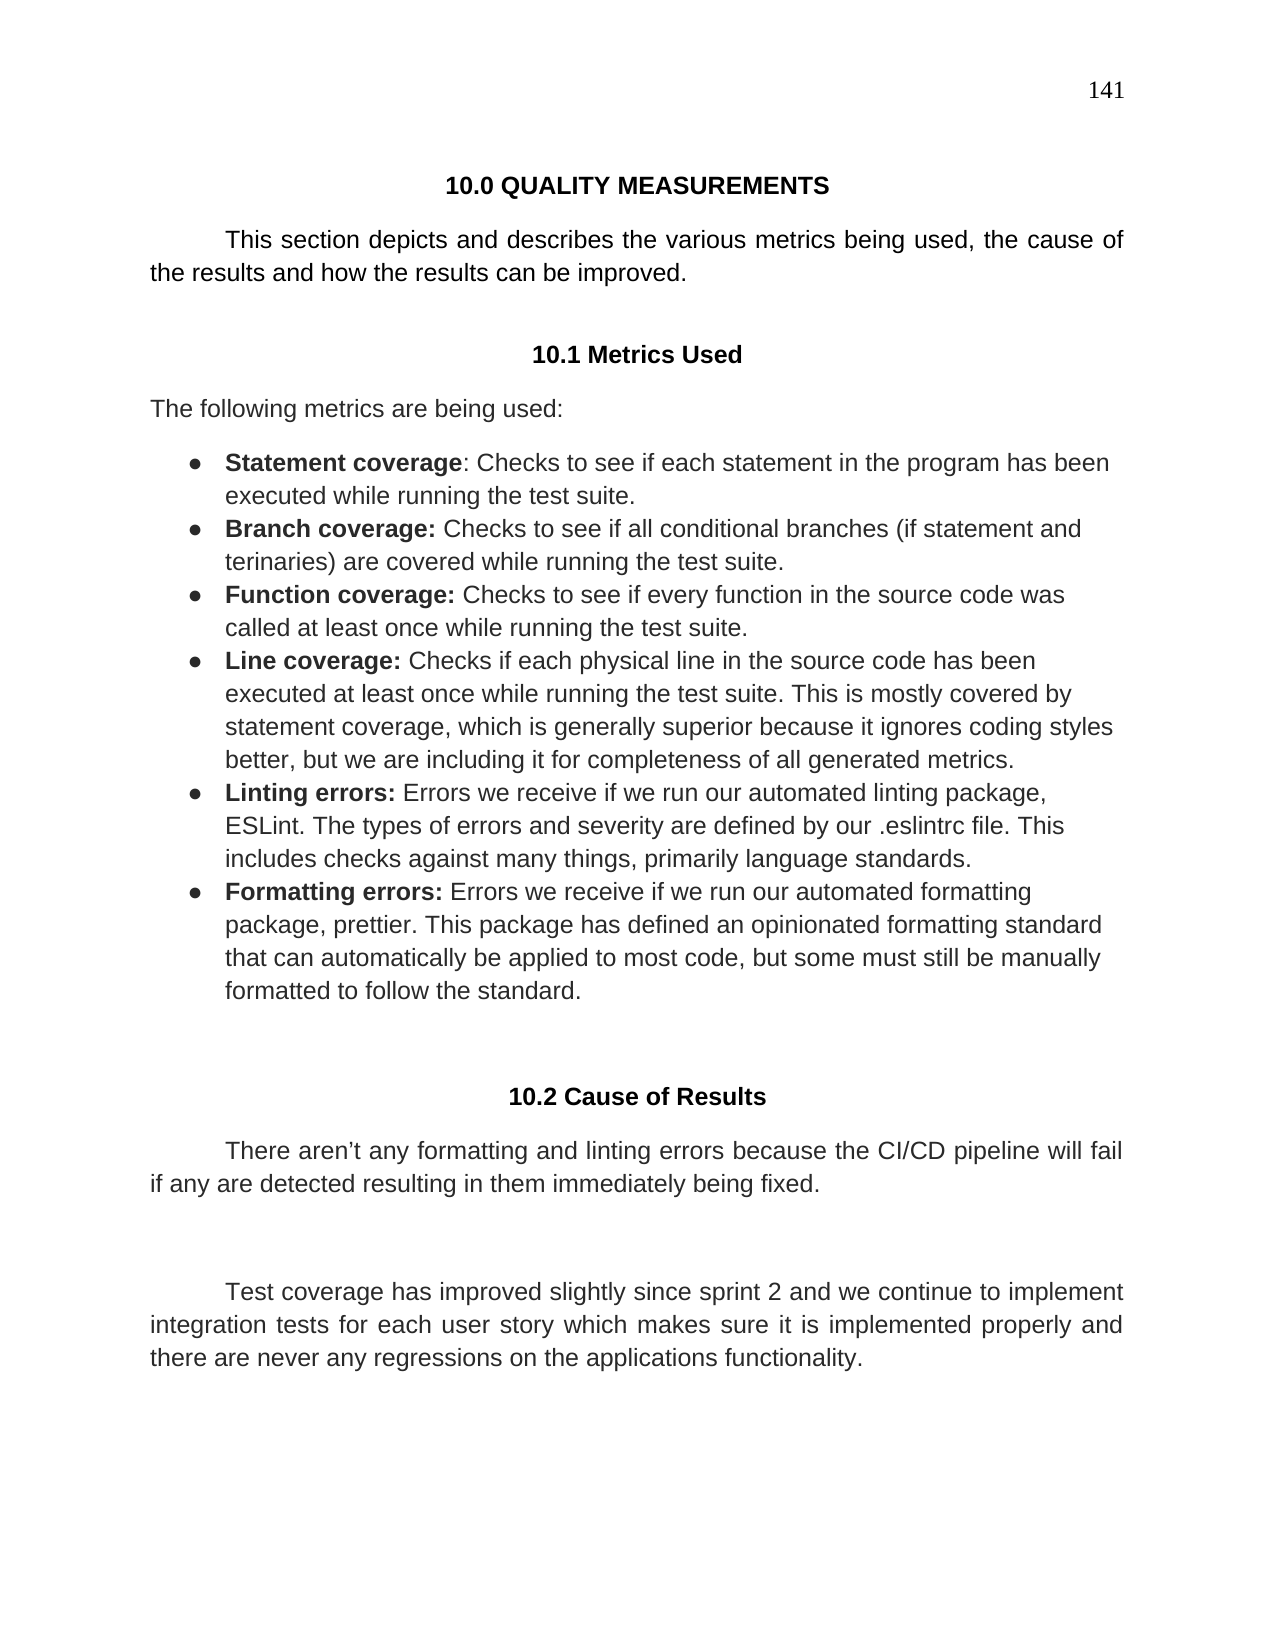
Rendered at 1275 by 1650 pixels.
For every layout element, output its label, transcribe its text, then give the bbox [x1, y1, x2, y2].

text There aren’t any formatting and linting errors because the CI/CD pipeline will fail if any are detected resulting in them immediately being fixed. [150, 1136, 1125, 1198]
list Formatting errors: Errors we receive if we run our automated formatting package, prettier. This package has defined an opinionated formatting standard that can automatically be applied to most code, but some must still be manually formatted to follow the standard. [187, 877, 1125, 1005]
list Function coverage: Checks to see if every function in the source code was called at least once while running the test suite. [187, 580, 1125, 642]
text Test coverage has improved slightly since sprint 2 and we continue to implement integration tests for each user story which makes sure it is implemented properly and there are never any regressions on the applications functionality. [150, 1277, 1125, 1371]
list Statement coverage: Checks to see if each statement in the program has been executed while running the test suite. [187, 448, 1125, 510]
subtitle 10.2 Cause of Results [150, 1082, 1125, 1111]
subtitle 10.1 Metrics Used [150, 340, 1125, 369]
text The following metrics are being used: [150, 394, 1125, 423]
list Line coverage: Checks if each physical line in the source code has been executed at least once while running the test suite. This is mostly covered by statement coverage, which is generally superior because it ignores coding styles better, but we are including it for completeness of all generated metrics. [187, 646, 1125, 774]
subtitle 10.0 QUALITY MEASUREMENTS [150, 171, 1125, 199]
list Linting errors: Errors we receive if we run our automated linting package, ESLint. The types of errors and severity are defined by our .eslintrc file. This includes checks against many things, primarily language standards. [187, 778, 1125, 873]
text This section depicts and describes the various metrics being used, the cause of the results and how the results can be improved. [150, 225, 1125, 286]
list Branch coverage: Checks to see if all conditional branches (if statement and terinaries) are covered while running the test suite. [187, 514, 1125, 576]
